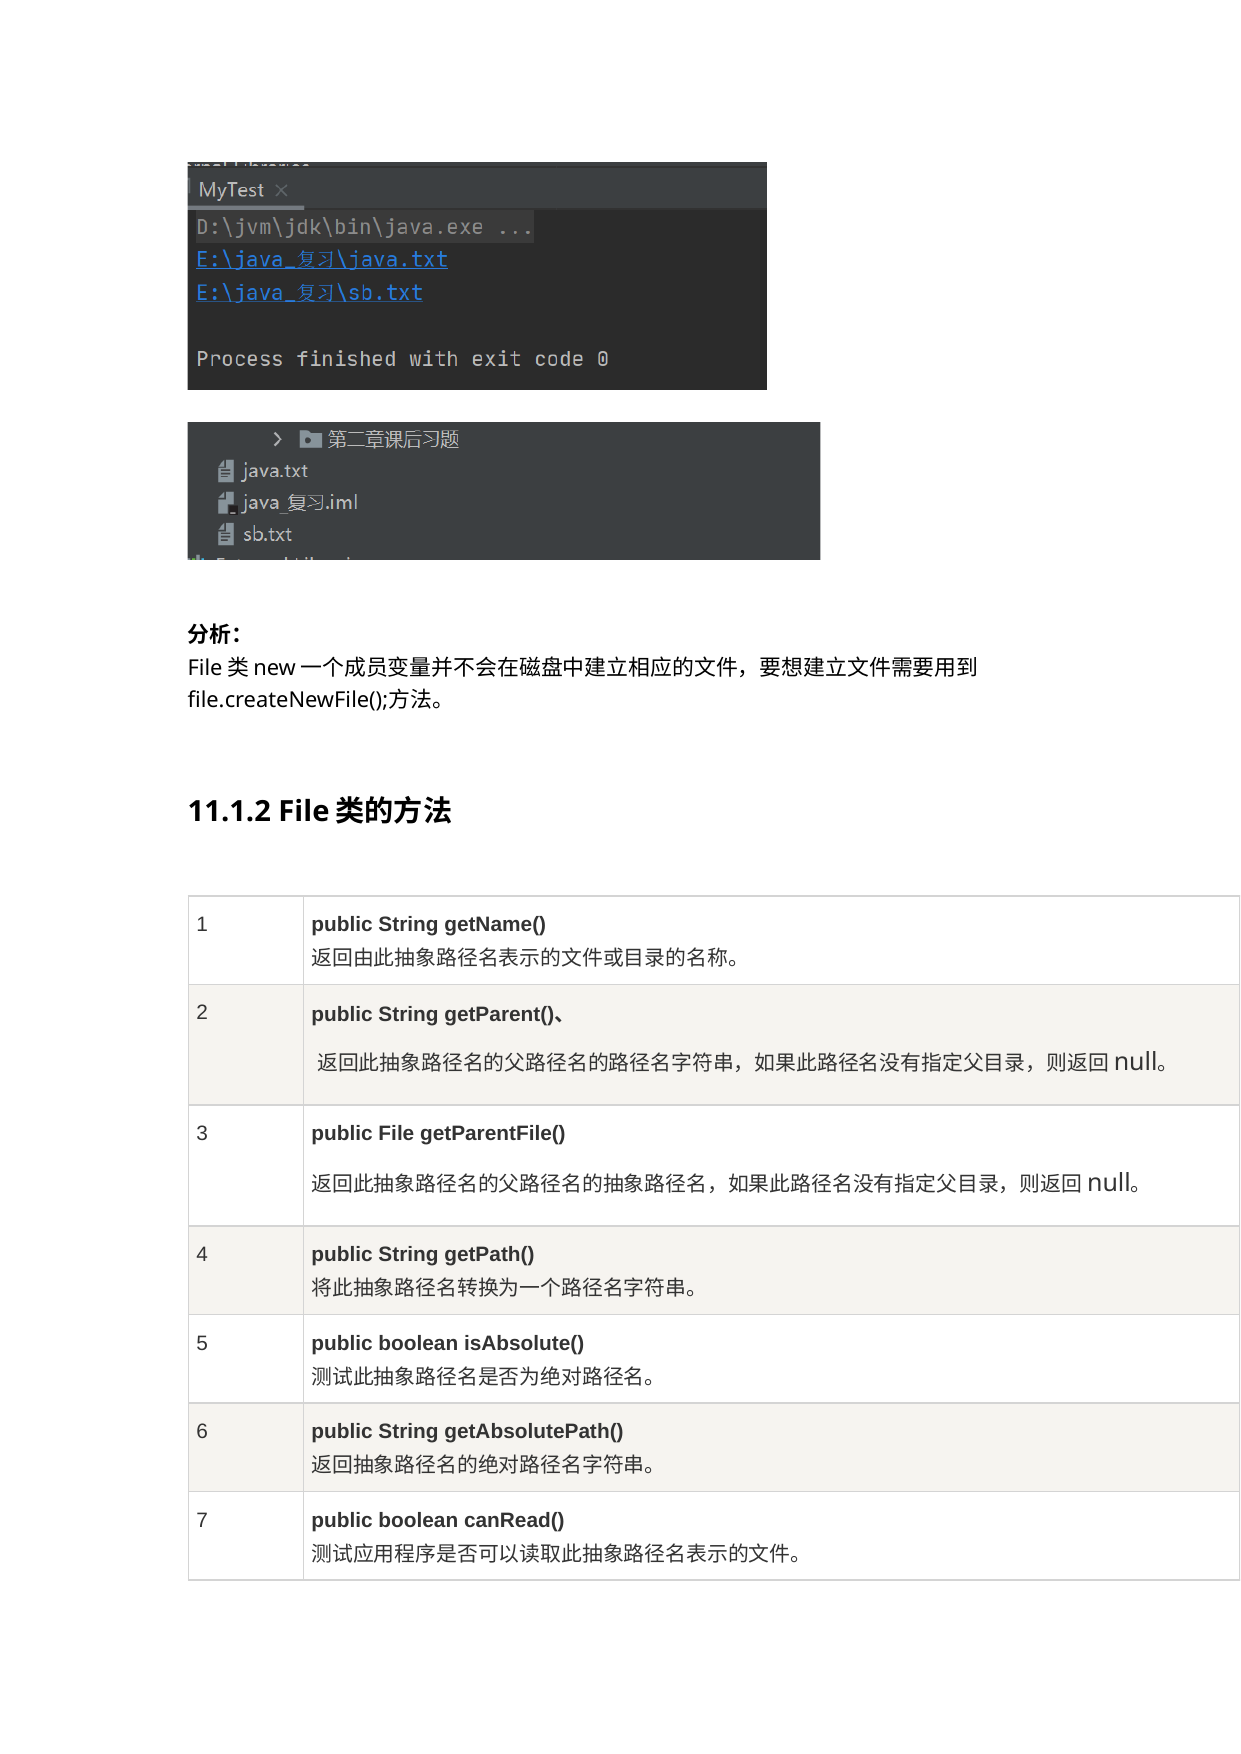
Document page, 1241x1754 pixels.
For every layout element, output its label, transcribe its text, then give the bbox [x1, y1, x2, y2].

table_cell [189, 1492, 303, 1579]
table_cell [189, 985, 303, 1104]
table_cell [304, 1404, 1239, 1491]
text File类new一个成员变量并不会在磁盘中建立相应的文件，要想建立文件需要用到 [187, 649, 1053, 682]
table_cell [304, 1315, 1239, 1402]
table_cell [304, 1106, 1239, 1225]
picture [187, 422, 821, 560]
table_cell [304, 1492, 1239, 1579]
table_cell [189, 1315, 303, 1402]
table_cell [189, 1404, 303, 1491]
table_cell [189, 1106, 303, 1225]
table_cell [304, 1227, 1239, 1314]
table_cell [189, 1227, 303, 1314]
picture [187, 162, 767, 390]
text 分析： [187, 617, 1053, 649]
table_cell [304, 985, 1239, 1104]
text file.createNewFile();方法。 [187, 682, 1053, 714]
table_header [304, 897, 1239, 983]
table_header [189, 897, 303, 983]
subtitle 11.1.2 File类的方法 [187, 776, 1053, 841]
